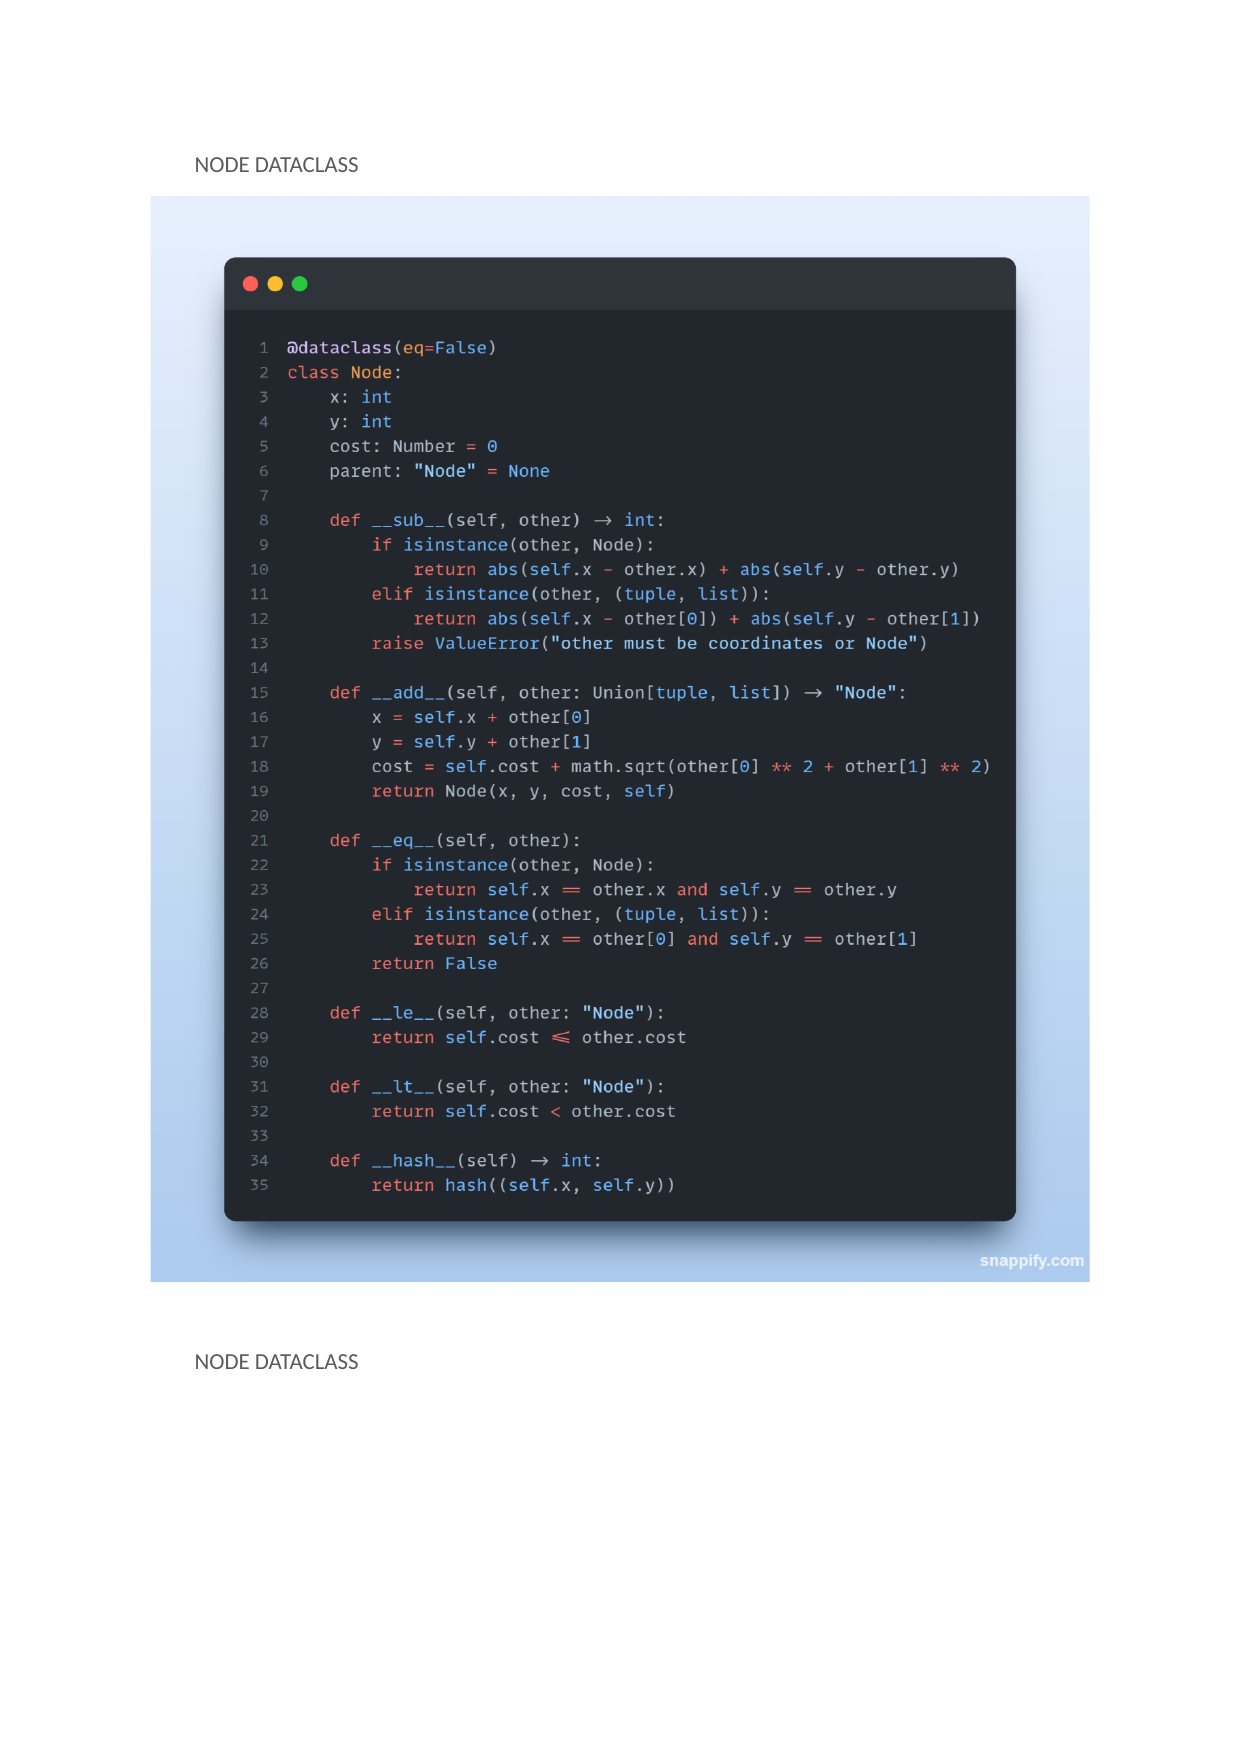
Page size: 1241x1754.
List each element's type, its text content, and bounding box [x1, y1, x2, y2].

text NODE DATACLASS [150, 150, 1090, 178]
picture [150, 196, 1090, 1282]
text NODE DATACLASS [150, 1347, 1090, 1375]
